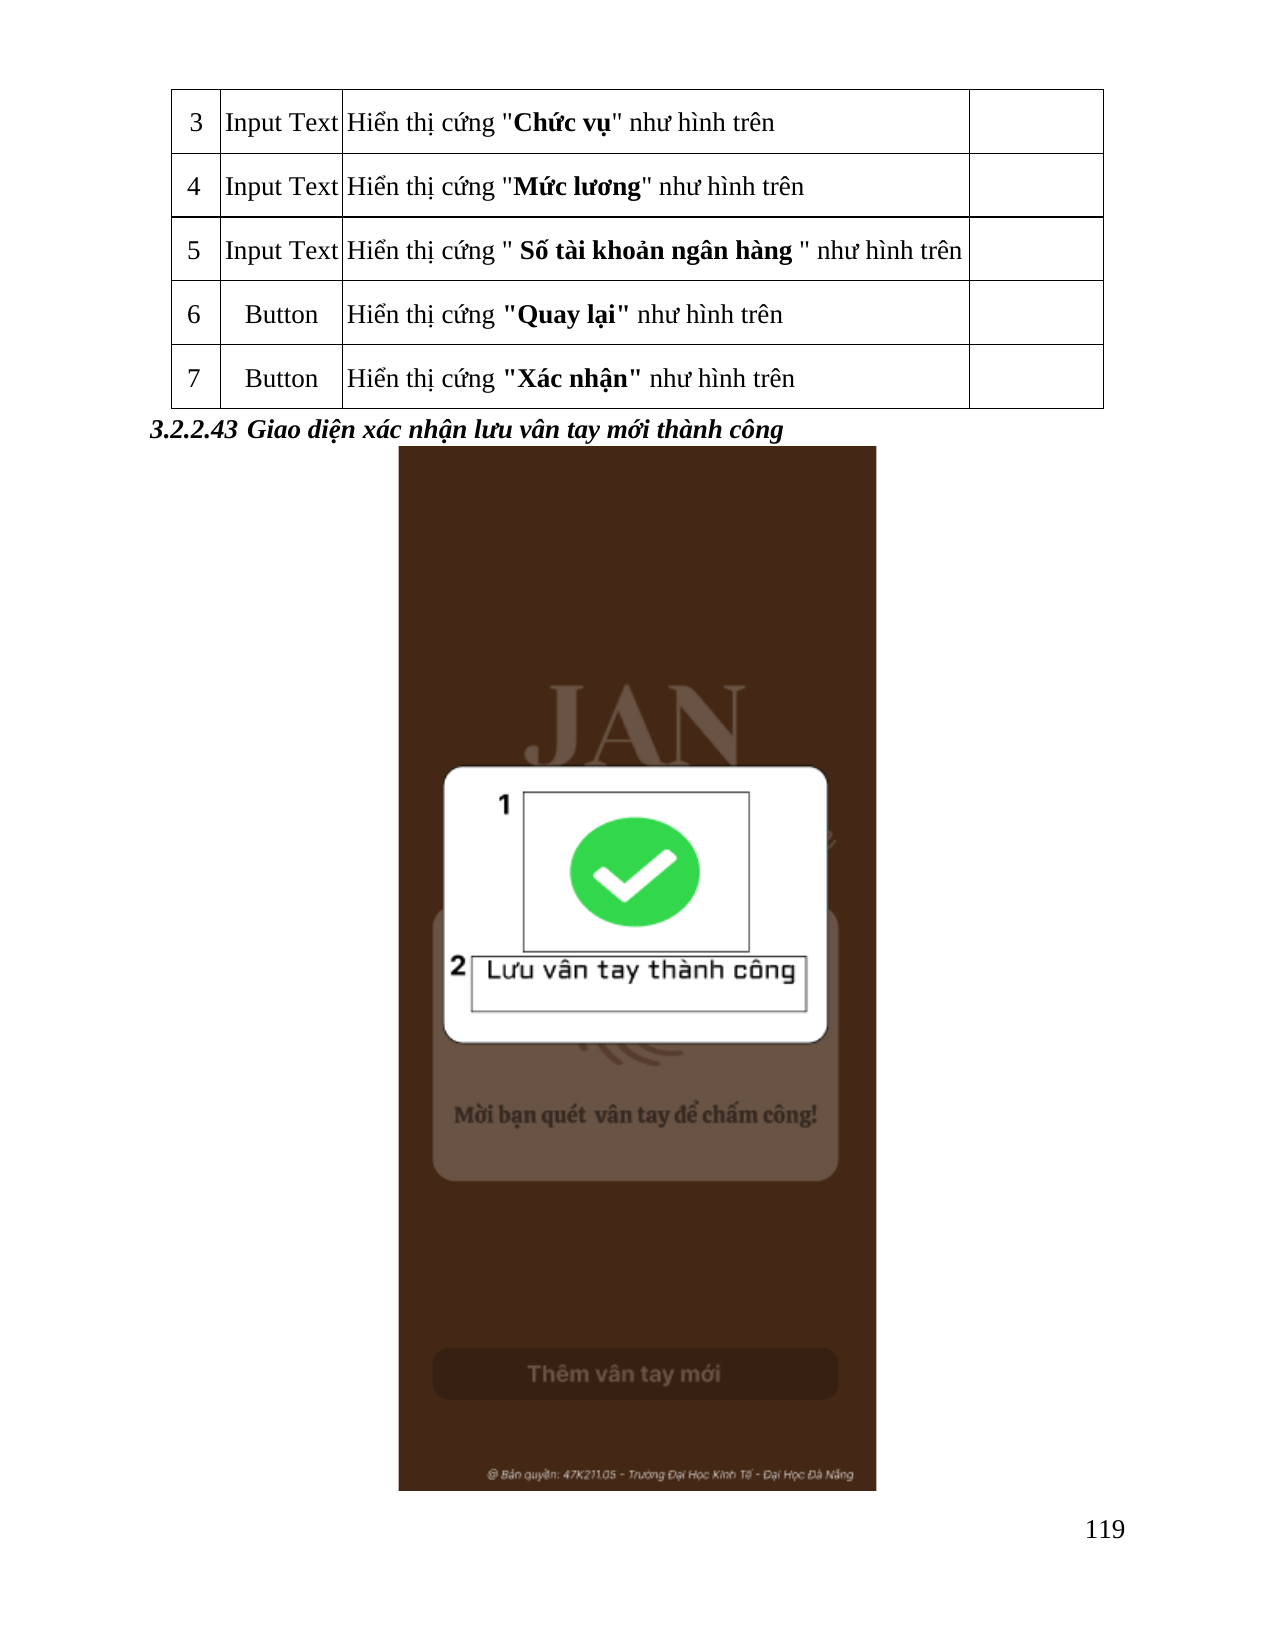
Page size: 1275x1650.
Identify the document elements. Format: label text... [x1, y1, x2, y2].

table_cell Hiển thị cứng "Mức lương" như hình trên [343, 154, 969, 216]
table_cell Button [221, 345, 342, 408]
table_cell 4 [172, 154, 220, 216]
table_cell Input Text [221, 154, 342, 216]
table_cell Hiển thị cứng " Số tài khoản ngân hàng " như hình trên [343, 218, 969, 280]
table_cell Input Text [221, 90, 342, 152]
table_cell Input Text [221, 218, 342, 280]
table_cell 5 [172, 218, 220, 280]
table_cell [970, 90, 1103, 152]
table_cell Hiển thị cứng "Chức vụ" như hình trên [343, 90, 969, 152]
table_cell 7 [172, 345, 220, 408]
table_cell Hiển thị cứng "Xác nhận" như hình trên [343, 345, 969, 408]
table_cell [970, 218, 1103, 280]
table_cell [970, 154, 1103, 216]
table_cell 3 [172, 90, 220, 152]
table_cell [970, 345, 1103, 408]
table_cell 6 [172, 281, 220, 344]
table_cell [970, 281, 1103, 344]
table_cell Hiển thị cứng "Quay lại" như hình trên [343, 281, 969, 344]
table_cell Button [221, 281, 342, 344]
subtitle Giao diện xác nhận lưu vân tay mới thành công [150, 413, 1125, 444]
picture [398, 446, 877, 1491]
